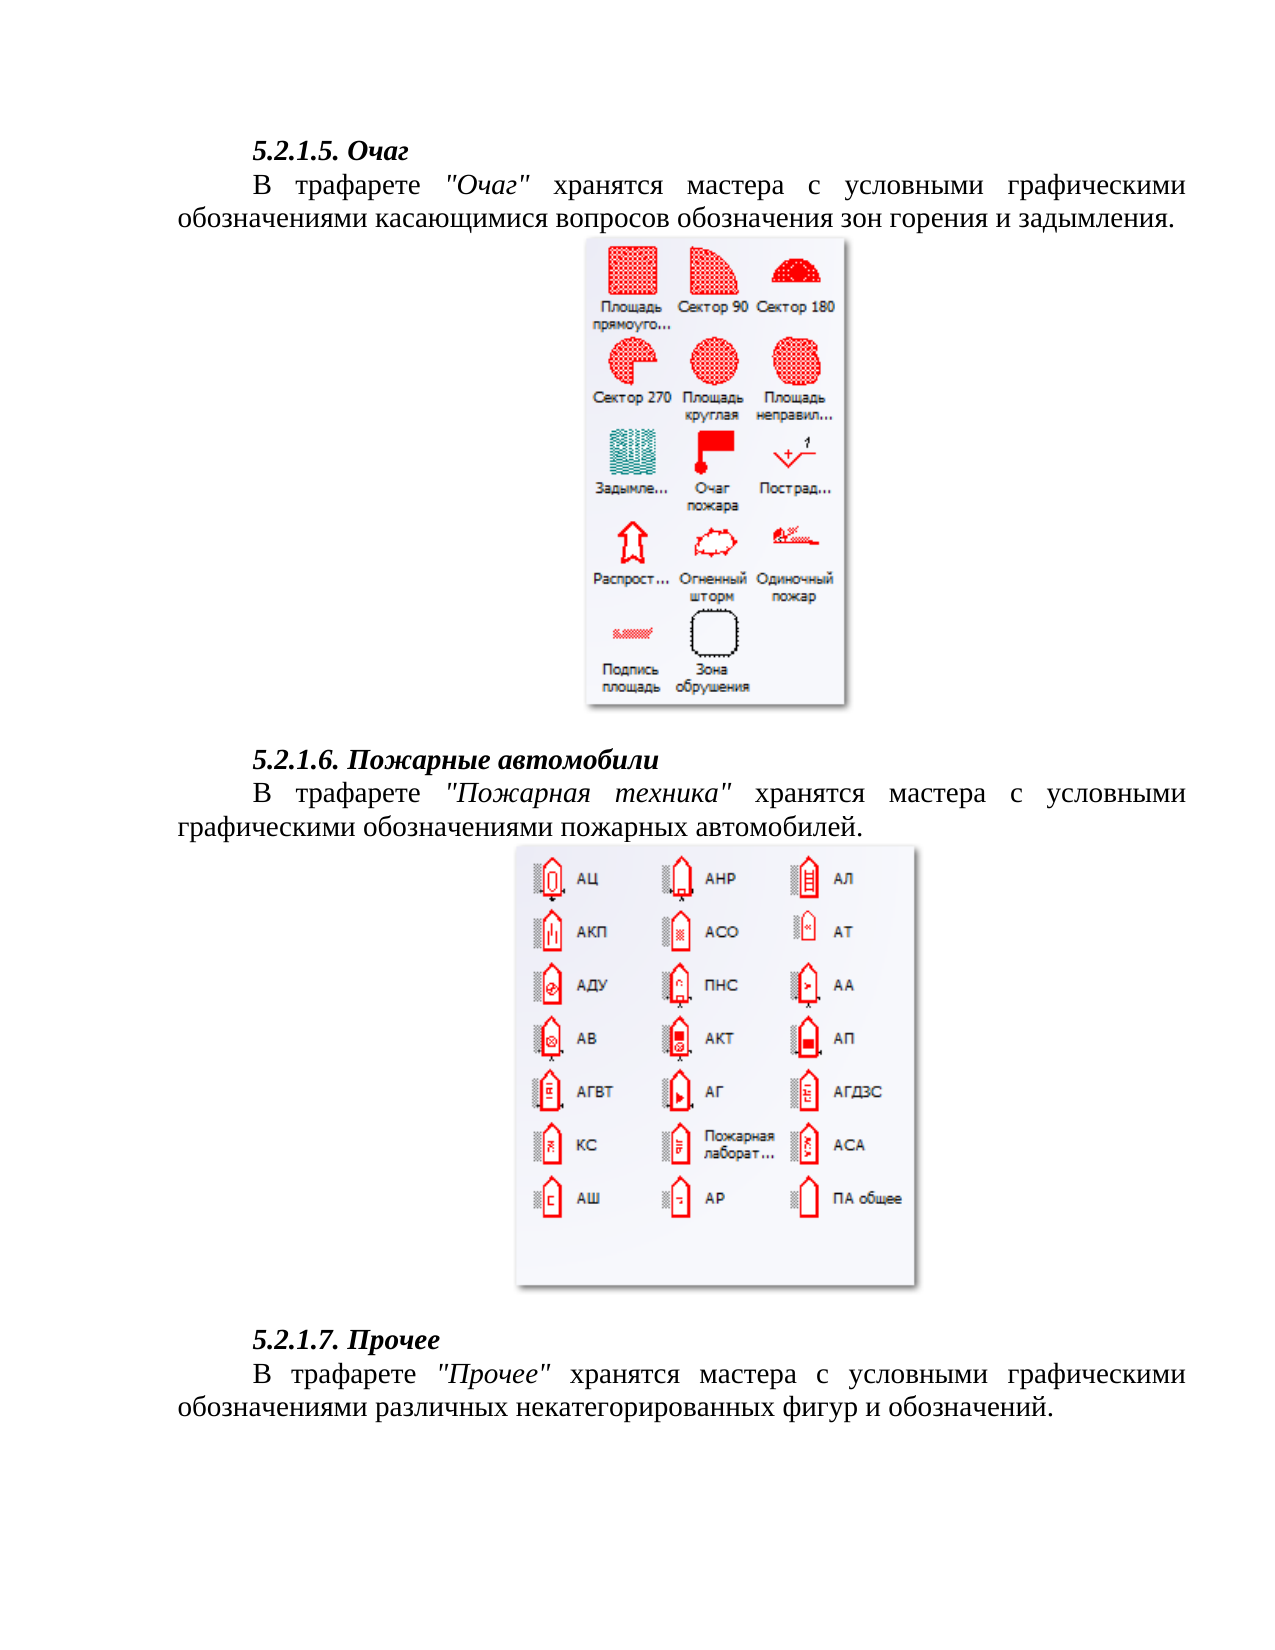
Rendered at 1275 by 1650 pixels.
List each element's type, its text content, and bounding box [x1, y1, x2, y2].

subtitle 5.2.1.7. Прочее [177, 1322, 1186, 1356]
text В трафарете "Прочее" хранятся мастера с условными графическими обозначениями различных некатегорированных фигур и обозначений. [177, 1356, 1186, 1423]
subtitle 5.2.1.6. Пожарные автомобили [177, 742, 1186, 776]
picture [582, 234, 857, 717]
subtitle 5.2.1.5. Очаг [177, 133, 1186, 167]
text В трафарете "Очаг" хранятся мастера с условными графическими обозначениями касающимися вопросов обозначения зон горения и задымления. [177, 167, 1186, 234]
picture [512, 842, 927, 1298]
text В трафарете "Пожарная техника" хранятся мастера с условными графическими обозначениями пожарных автомобилей. [177, 776, 1186, 843]
